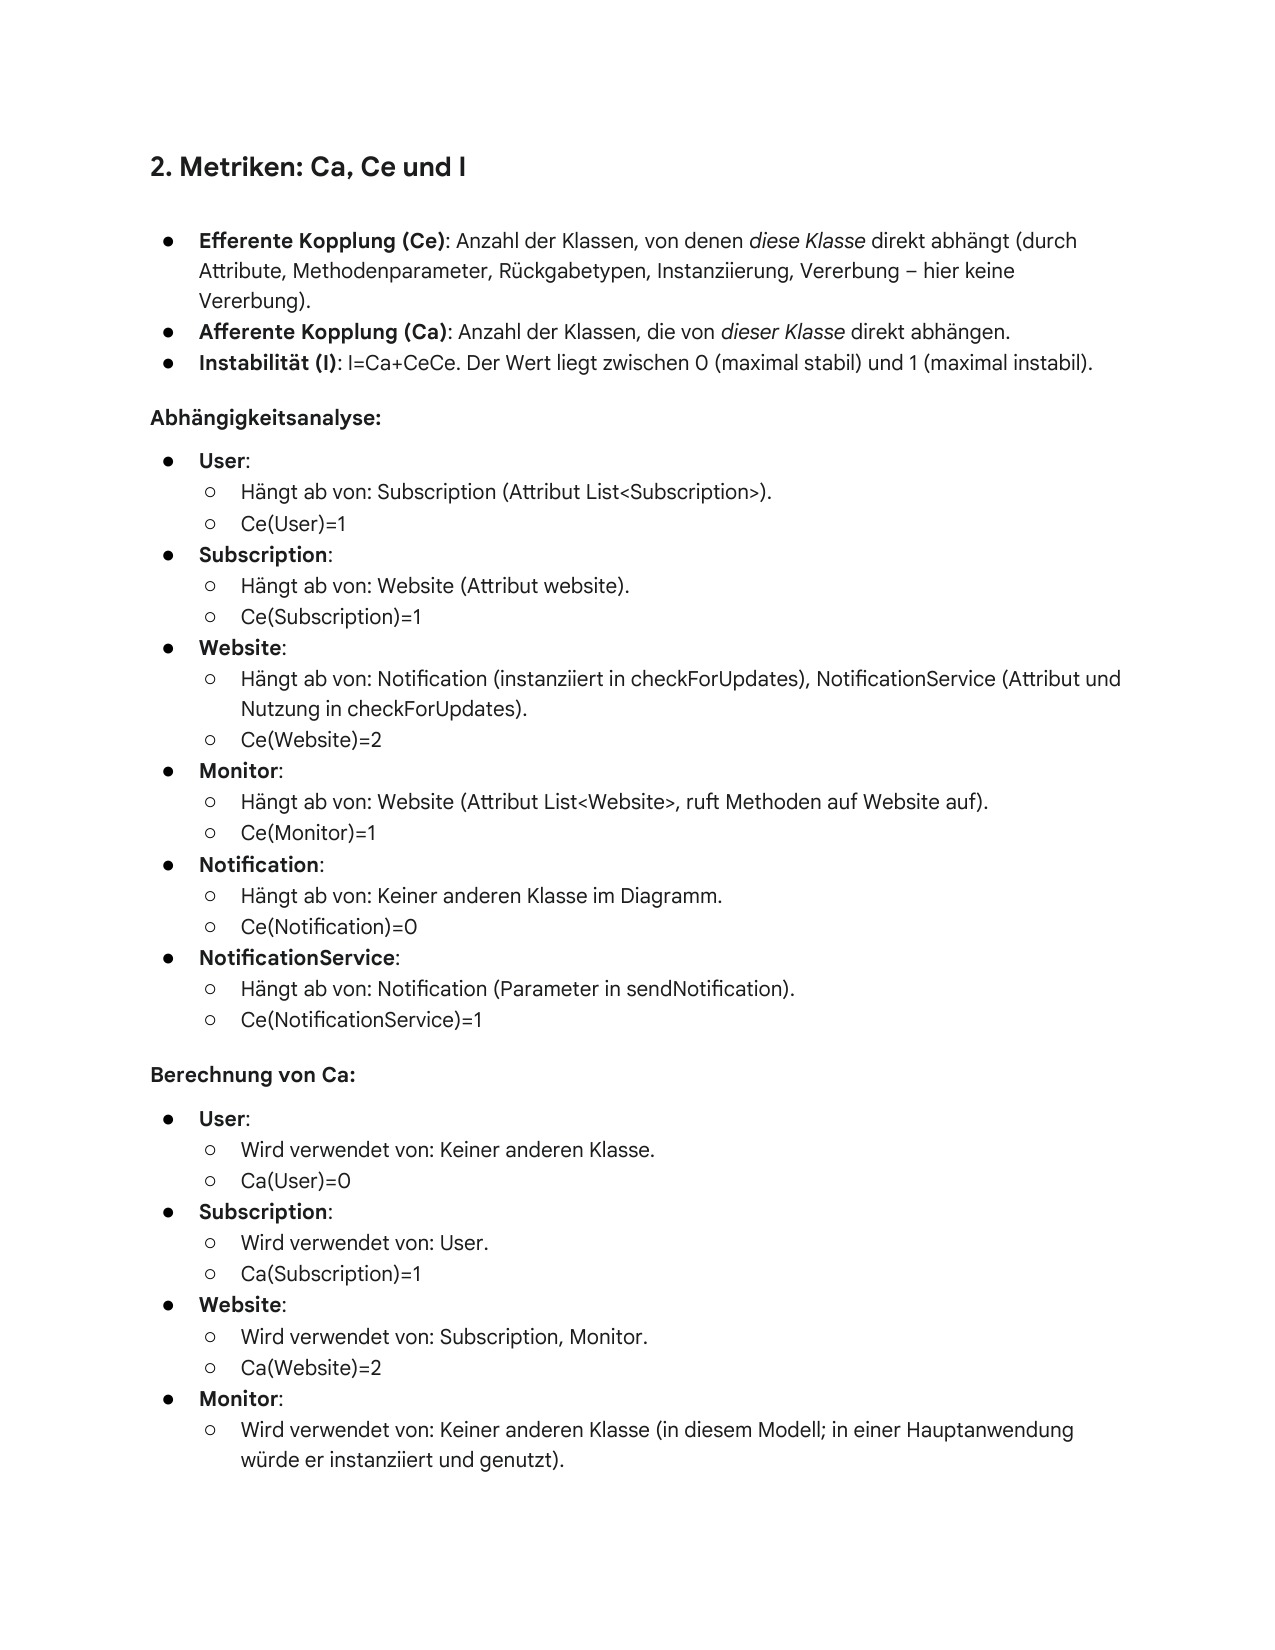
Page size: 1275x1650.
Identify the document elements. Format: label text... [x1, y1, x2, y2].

list Subscription: [161, 1198, 1125, 1225]
list Ca​(Website)=2 [203, 1354, 1125, 1381]
text Berechnung von Ca​: [150, 1062, 1125, 1088]
list User: [161, 447, 1125, 474]
list Hängt ab von: Website (Attribut website). [203, 572, 1125, 599]
list Ce​(Monitor)=1 [203, 819, 1125, 847]
list Monitor: [161, 757, 1125, 784]
list Hängt ab von: Keiner anderen Klasse im Diagramm. [203, 882, 1125, 909]
list Ca​(User)=0 [203, 1167, 1125, 1194]
list Ca​(Subscription)=1 [203, 1260, 1125, 1288]
list NotificationService: [161, 944, 1125, 971]
list Hängt ab von: Notification (instanziiert in checkForUpdates), NotificationService (Attribut und Nutzung in checkForUpdates). [203, 665, 1125, 722]
list Hängt ab von: Notification (Parameter in sendNotification). [203, 975, 1125, 1002]
list Website: [161, 634, 1125, 661]
list Hängt ab von: Subscription (Attribut List<Subscription>). [203, 478, 1125, 506]
list Subscription: [161, 541, 1125, 568]
list Ce​(User)=1 [203, 509, 1125, 537]
list Ce​(Notification)=0 [203, 913, 1125, 940]
list Instabilität (I): I=Ca​+Ce​Ce​​. Der Wert liegt zwischen 0 (maximal stabil) und 1 (maximal instabil). [161, 349, 1125, 376]
list Efferente Kopplung (Ce​): Anzahl der Klassen, von denen diese Klasse direkt abhängt (durch Attribute, Methodenparameter, Rückgabetypen, Instanziierung, Vererbung – hier keine Vererbung). [161, 227, 1125, 314]
list Notification: [161, 851, 1125, 878]
list Hängt ab von: Website (Attribut List<Website>, ruft Methoden auf Website auf). [203, 788, 1125, 816]
list Afferente Kopplung (Ca​): Anzahl der Klassen, die von dieser Klasse direkt abhängen. [161, 318, 1125, 345]
list Wird verwendet von: Keiner anderen Klasse. [203, 1136, 1125, 1163]
list Wird verwendet von: User. [203, 1229, 1125, 1257]
list Ce​(Website)=2 [203, 726, 1125, 753]
list Monitor: [161, 1385, 1125, 1412]
list Website: [161, 1291, 1125, 1319]
list Ce​(NotificationService)=1 [203, 1006, 1125, 1034]
list Ce​(Subscription)=1 [203, 603, 1125, 630]
list Wird verwendet von: Keiner anderen Klasse (in diesem Modell; in einer Hauptanwendung würde er instanziiert und genutzt). [203, 1416, 1125, 1473]
text 2. Metriken: Ca​, Ce​ und I [150, 150, 1125, 184]
list Wird verwendet von: Subscription, Monitor. [203, 1323, 1125, 1350]
list User: [161, 1104, 1125, 1132]
text Abhängigkeitsanalyse: [150, 405, 1125, 431]
